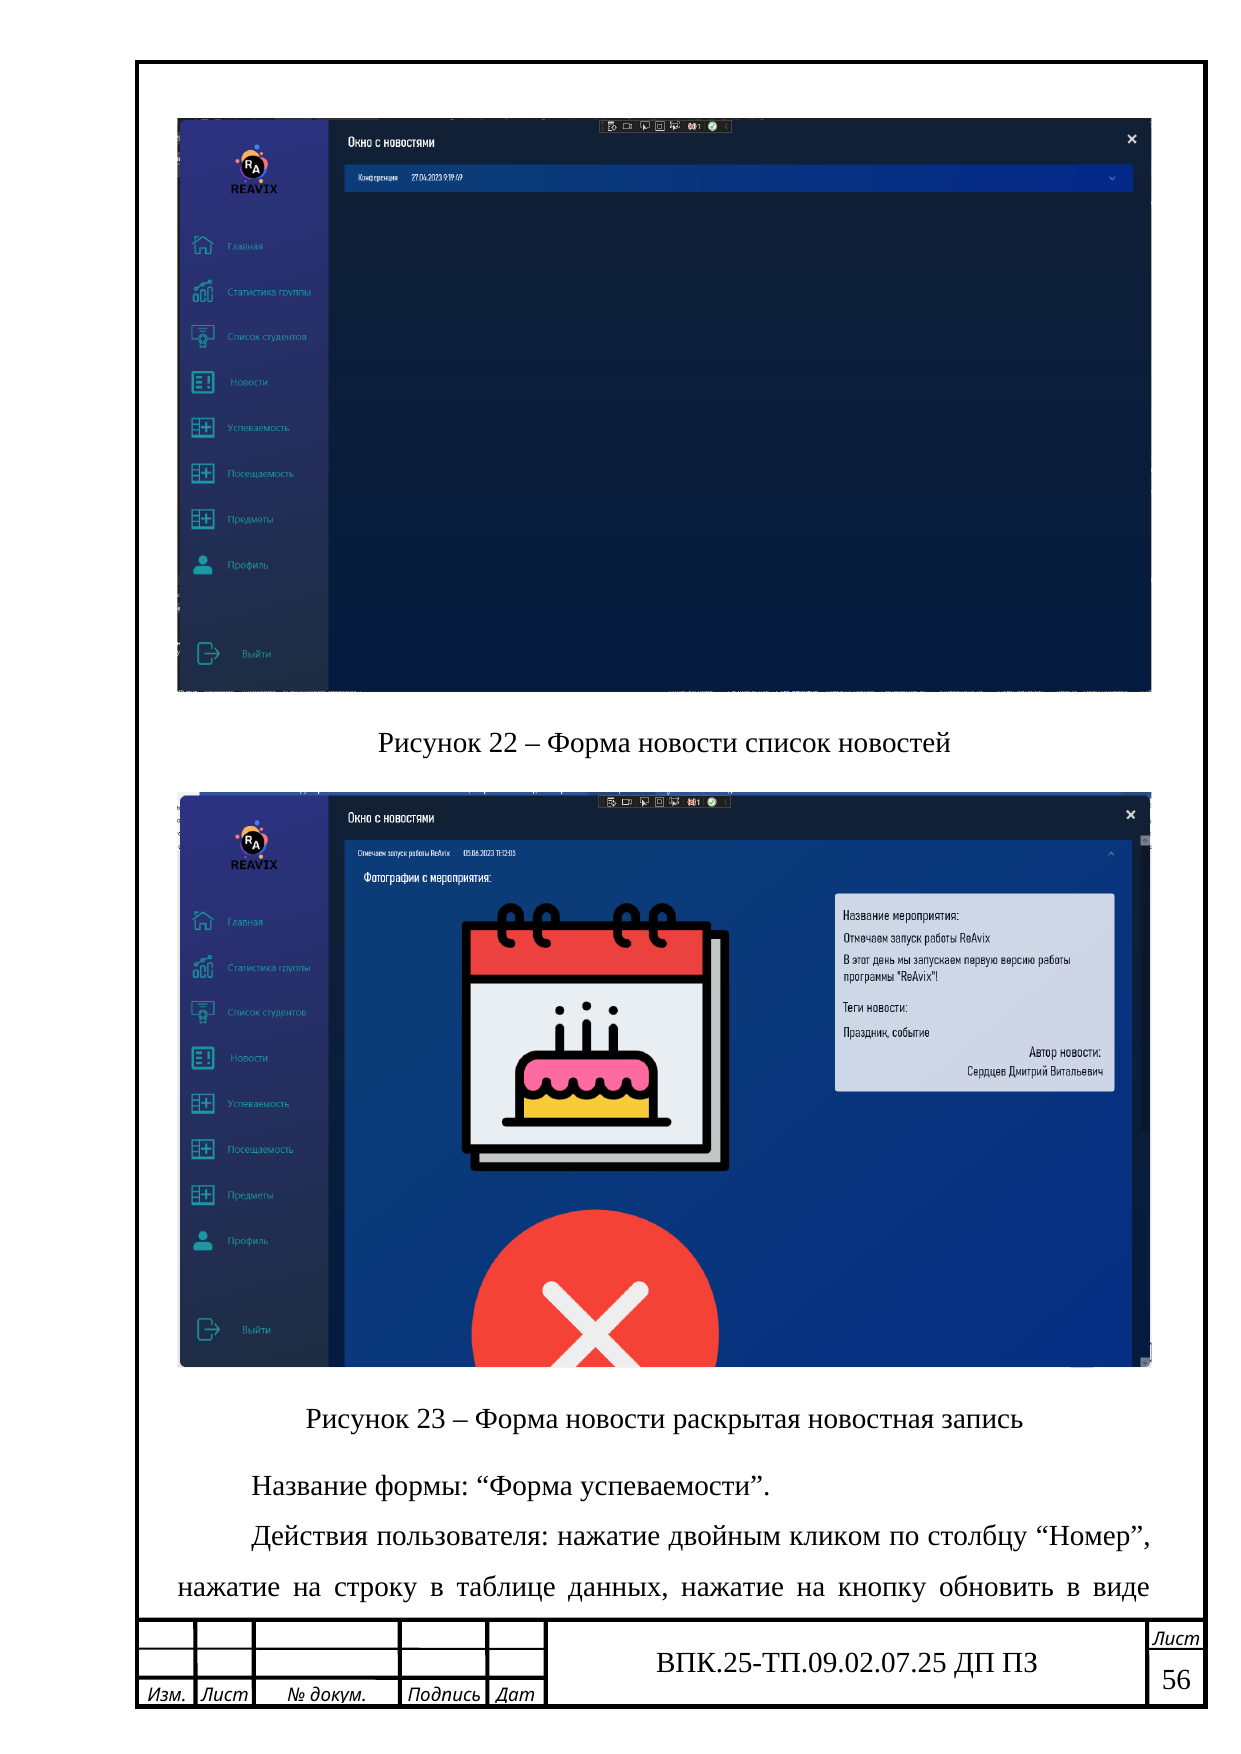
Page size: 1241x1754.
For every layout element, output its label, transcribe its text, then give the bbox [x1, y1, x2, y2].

text Рисунок 22 – Форма новости список новостей [177, 726, 1152, 759]
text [177, 1518, 1152, 1602]
picture [177, 792, 1152, 1368]
text Название формы: “Форма успеваемости”. [177, 1468, 1152, 1502]
text Рисунок 23 – Форма новости раскрытая новостная запись [177, 1401, 1152, 1434]
picture [177, 118, 1152, 692]
